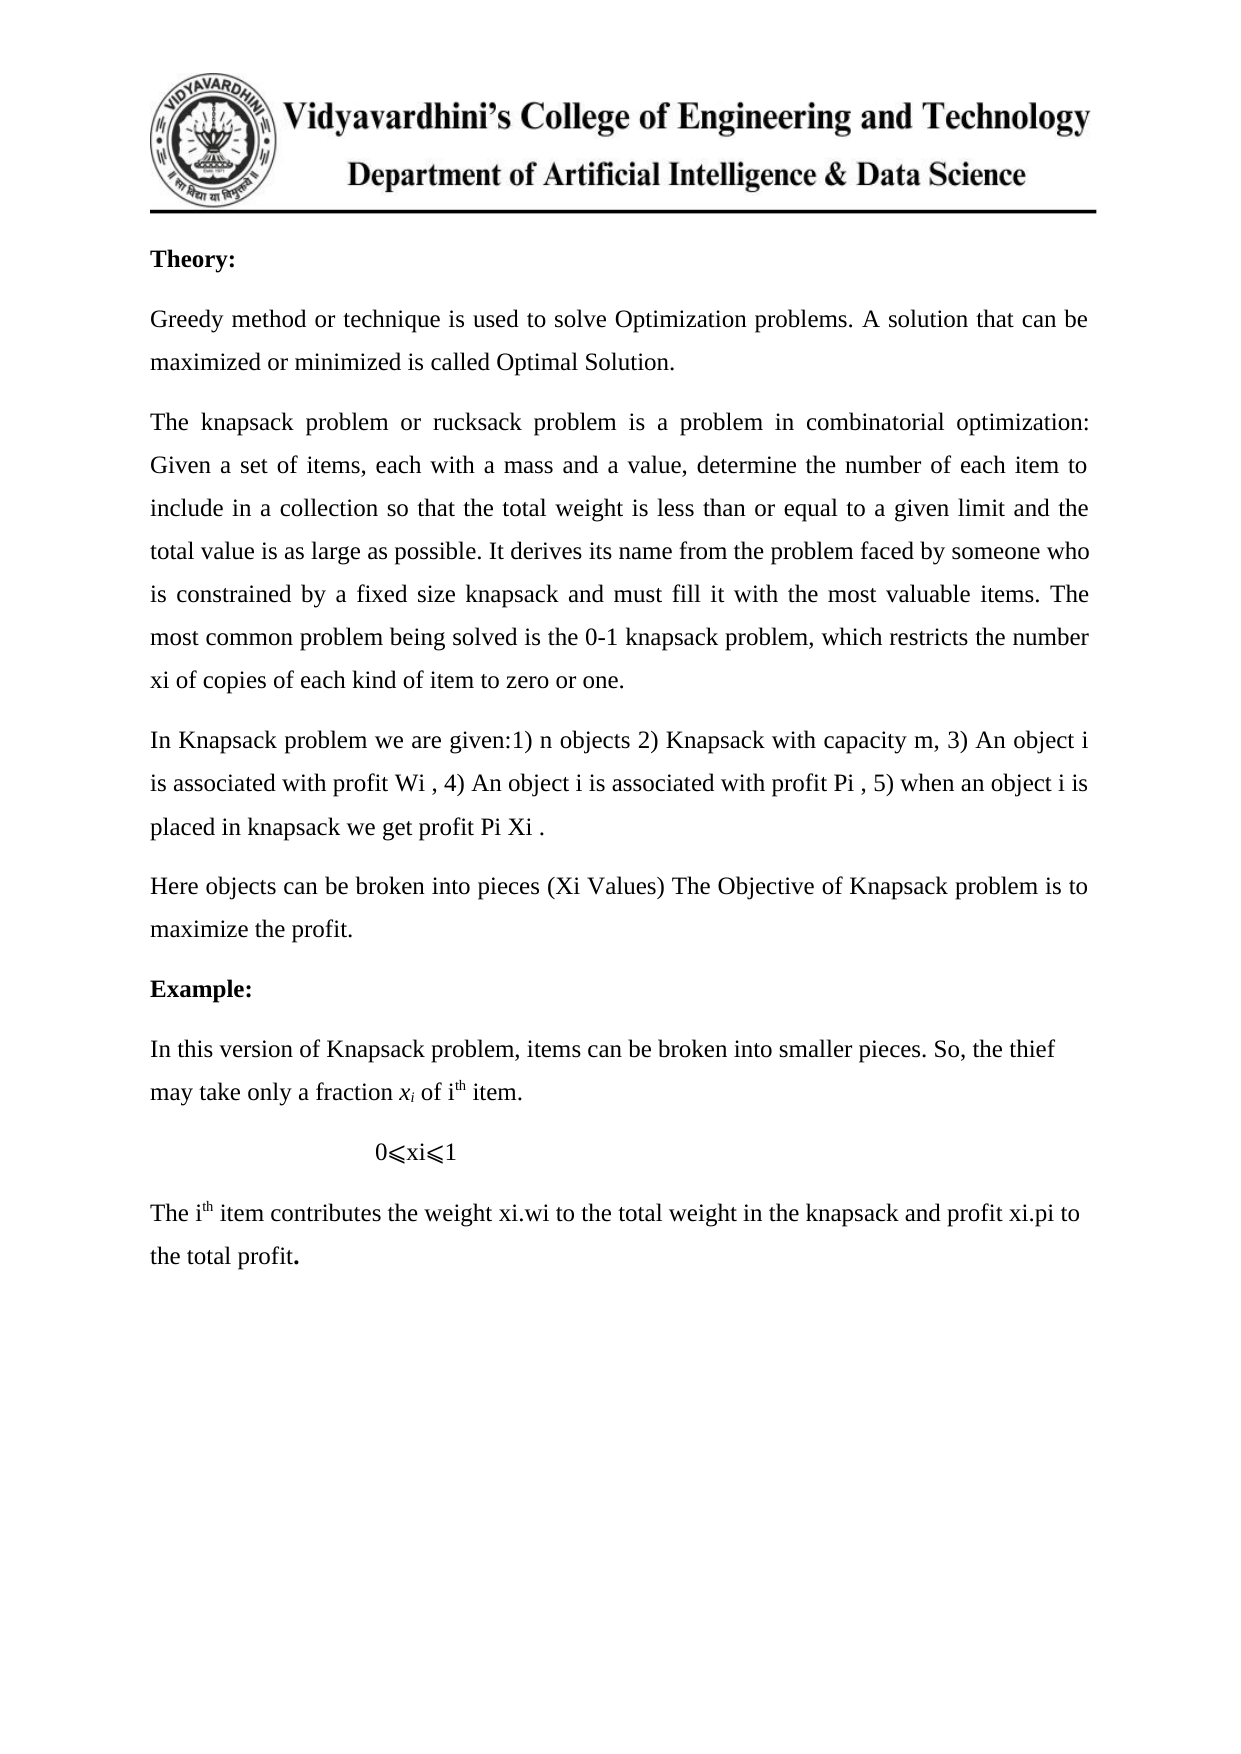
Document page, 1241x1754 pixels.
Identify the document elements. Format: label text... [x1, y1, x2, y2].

text 0⩽xi⩽1 [150, 1137, 1090, 1166]
text Greedy method or technique is used to solve Optimization problems. A solution that can be maximized or minimized is called Optimal Solution. [150, 304, 1090, 376]
text The ith item contributes the weight xi.wi to the total weight in the knapsack and profit xi.pi to the total profit. [150, 1198, 1090, 1269]
text In Knapsack problem we are given:1) n objects 2) Knapsack with capacity m, 3) An object i is associated with profit Wi , 4) An object i is associated with profit Pi , 5) when an object i is placed in knapsack we get profit Pi Xi . [150, 725, 1090, 840]
text Theory: [150, 244, 1090, 273]
text Here objects can be broken into pieces (Xi Values) The Objective of Knapsack problem is to maximize the profit. [150, 871, 1090, 943]
picture [150, 73, 1097, 217]
text The knapsack problem or rucksack problem is a problem in combinatorial optimization: Given a set of items, each with a mass and a value, determine the number of each item to include in a collection so that the total weight is less than or equal to a given limit and the total value is as large as possible. It derives its name from the problem faced by someone who is constrained by a fixed size knapsack and must fill it with the most valuable items. The most common problem being solved is the 0-1 knapsack problem, which restricts the number xi of copies of each kind of item to zero or one. [150, 407, 1090, 694]
text Example: [150, 974, 1090, 1003]
text In this version of Knapsack problem, items can be broken into smaller pieces. So, the thief may take only a fraction xi of ith item. [150, 1034, 1090, 1106]
